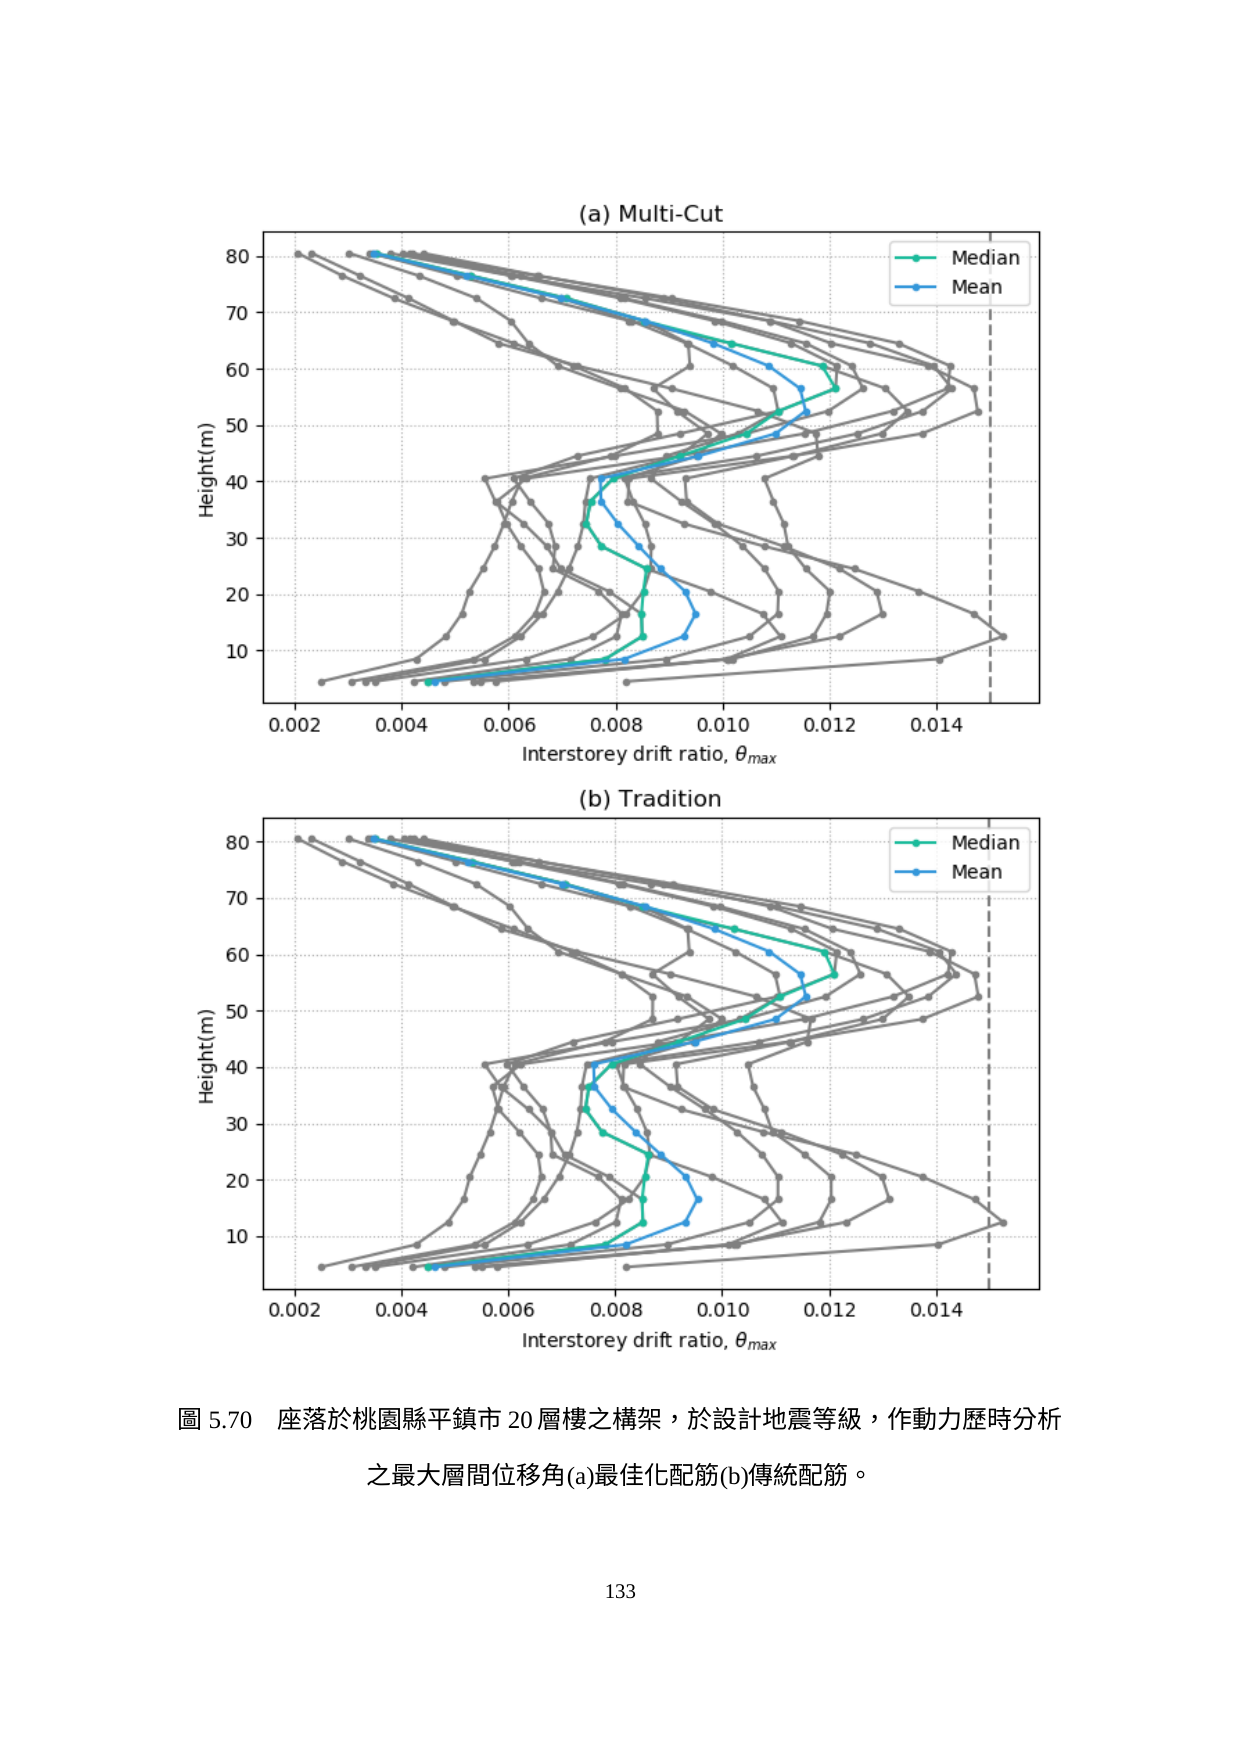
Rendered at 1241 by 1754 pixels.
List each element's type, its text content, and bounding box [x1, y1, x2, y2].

picture [177, 184, 1063, 1375]
